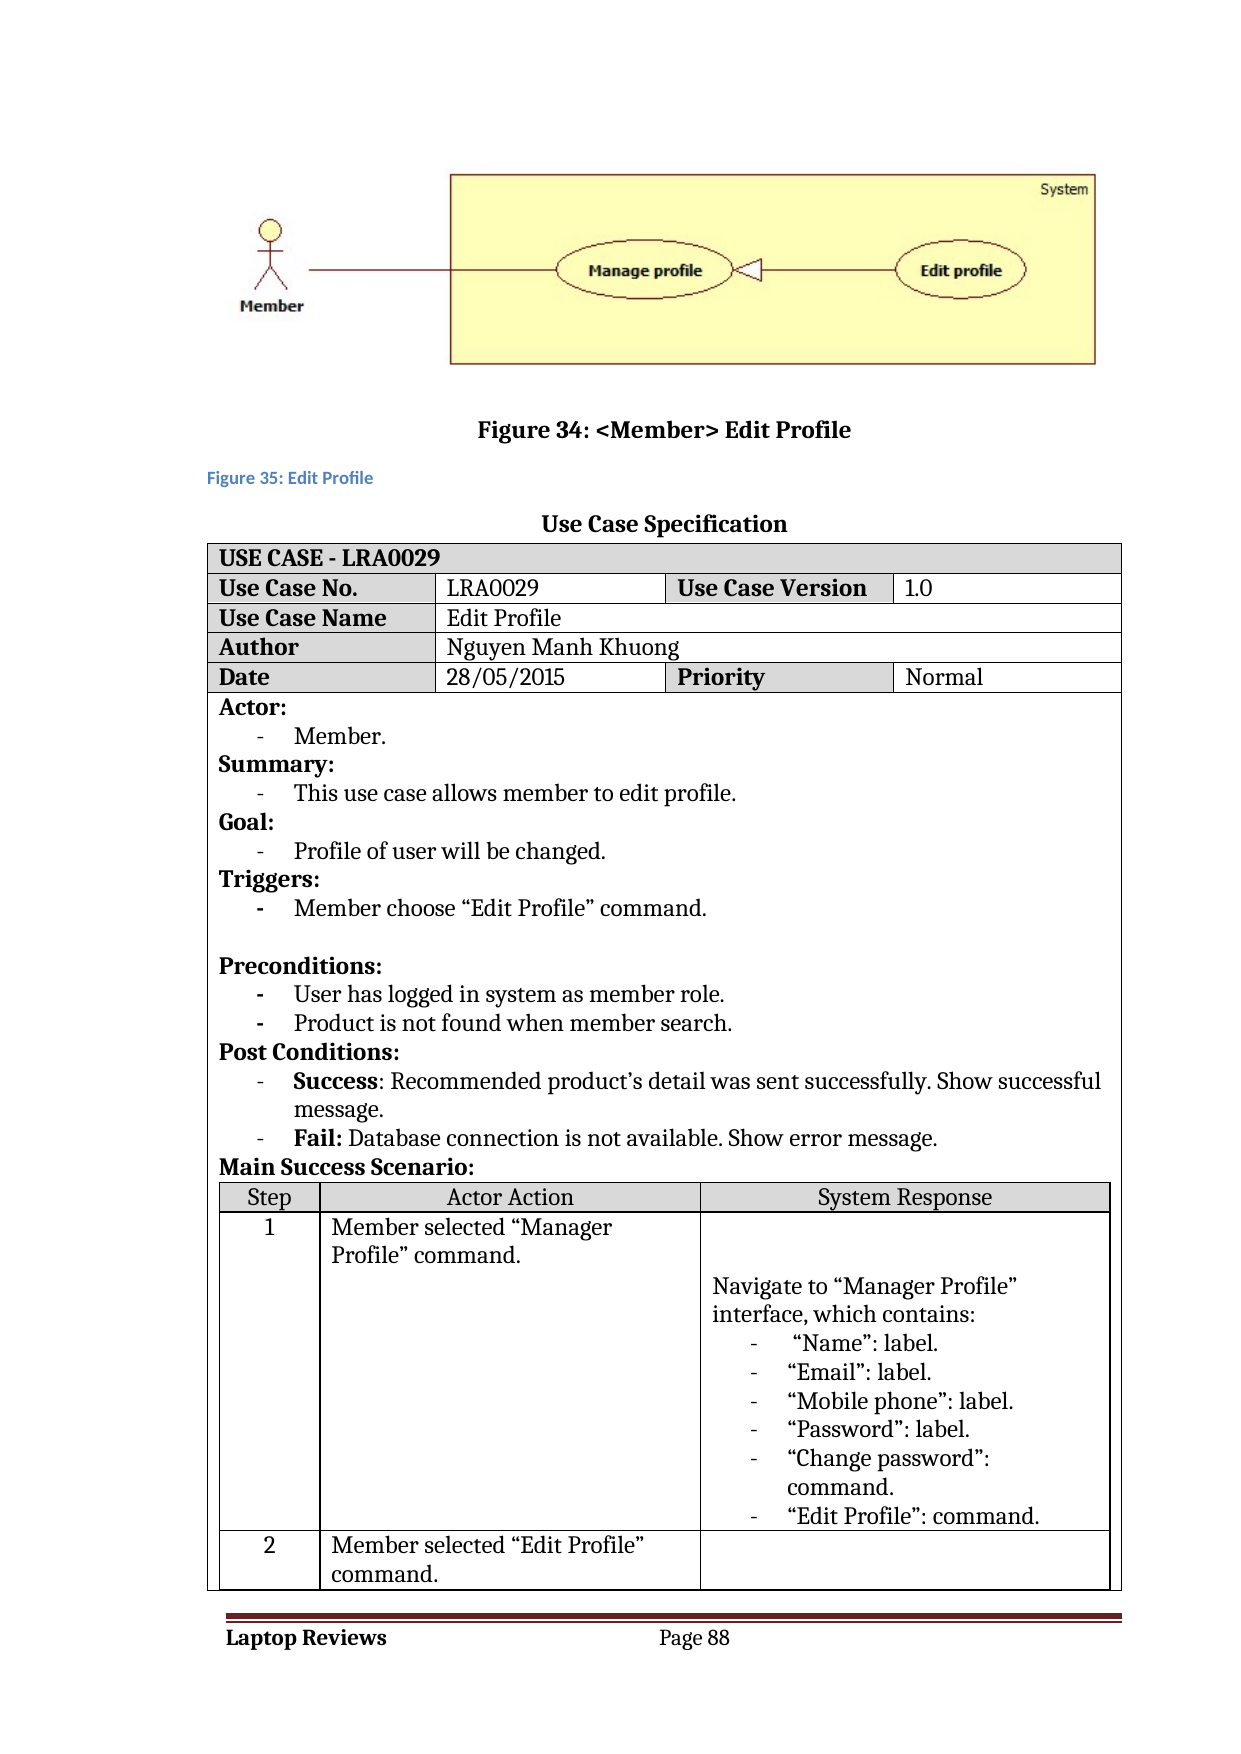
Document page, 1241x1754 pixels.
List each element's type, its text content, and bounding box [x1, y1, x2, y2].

table_cell Use Case Name [208, 604, 435, 632]
table_cell 28/05/2015 [436, 663, 665, 692]
table_cell Use Case No. [208, 574, 435, 602]
table_cell Priority [666, 663, 893, 692]
subtitle Use Case Specification [207, 510, 1122, 538]
picture [206, 147, 1123, 392]
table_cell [208, 693, 1121, 1590]
table_cell Date [208, 663, 435, 692]
table_cell Nguyen Manh Khuong [436, 633, 1121, 662]
table_cell Author [208, 633, 435, 662]
table_cell LRA0029 [436, 574, 665, 602]
table_cell 1.0 [894, 574, 1121, 602]
table_header USE CASE - LRA0029 [208, 544, 1121, 573]
table_cell Use Case Version [666, 574, 893, 602]
text Figure 34: <Member> Edit Profile [207, 416, 1122, 445]
table_cell Normal [894, 663, 1121, 692]
table_cell Edit Profile [436, 604, 1121, 632]
